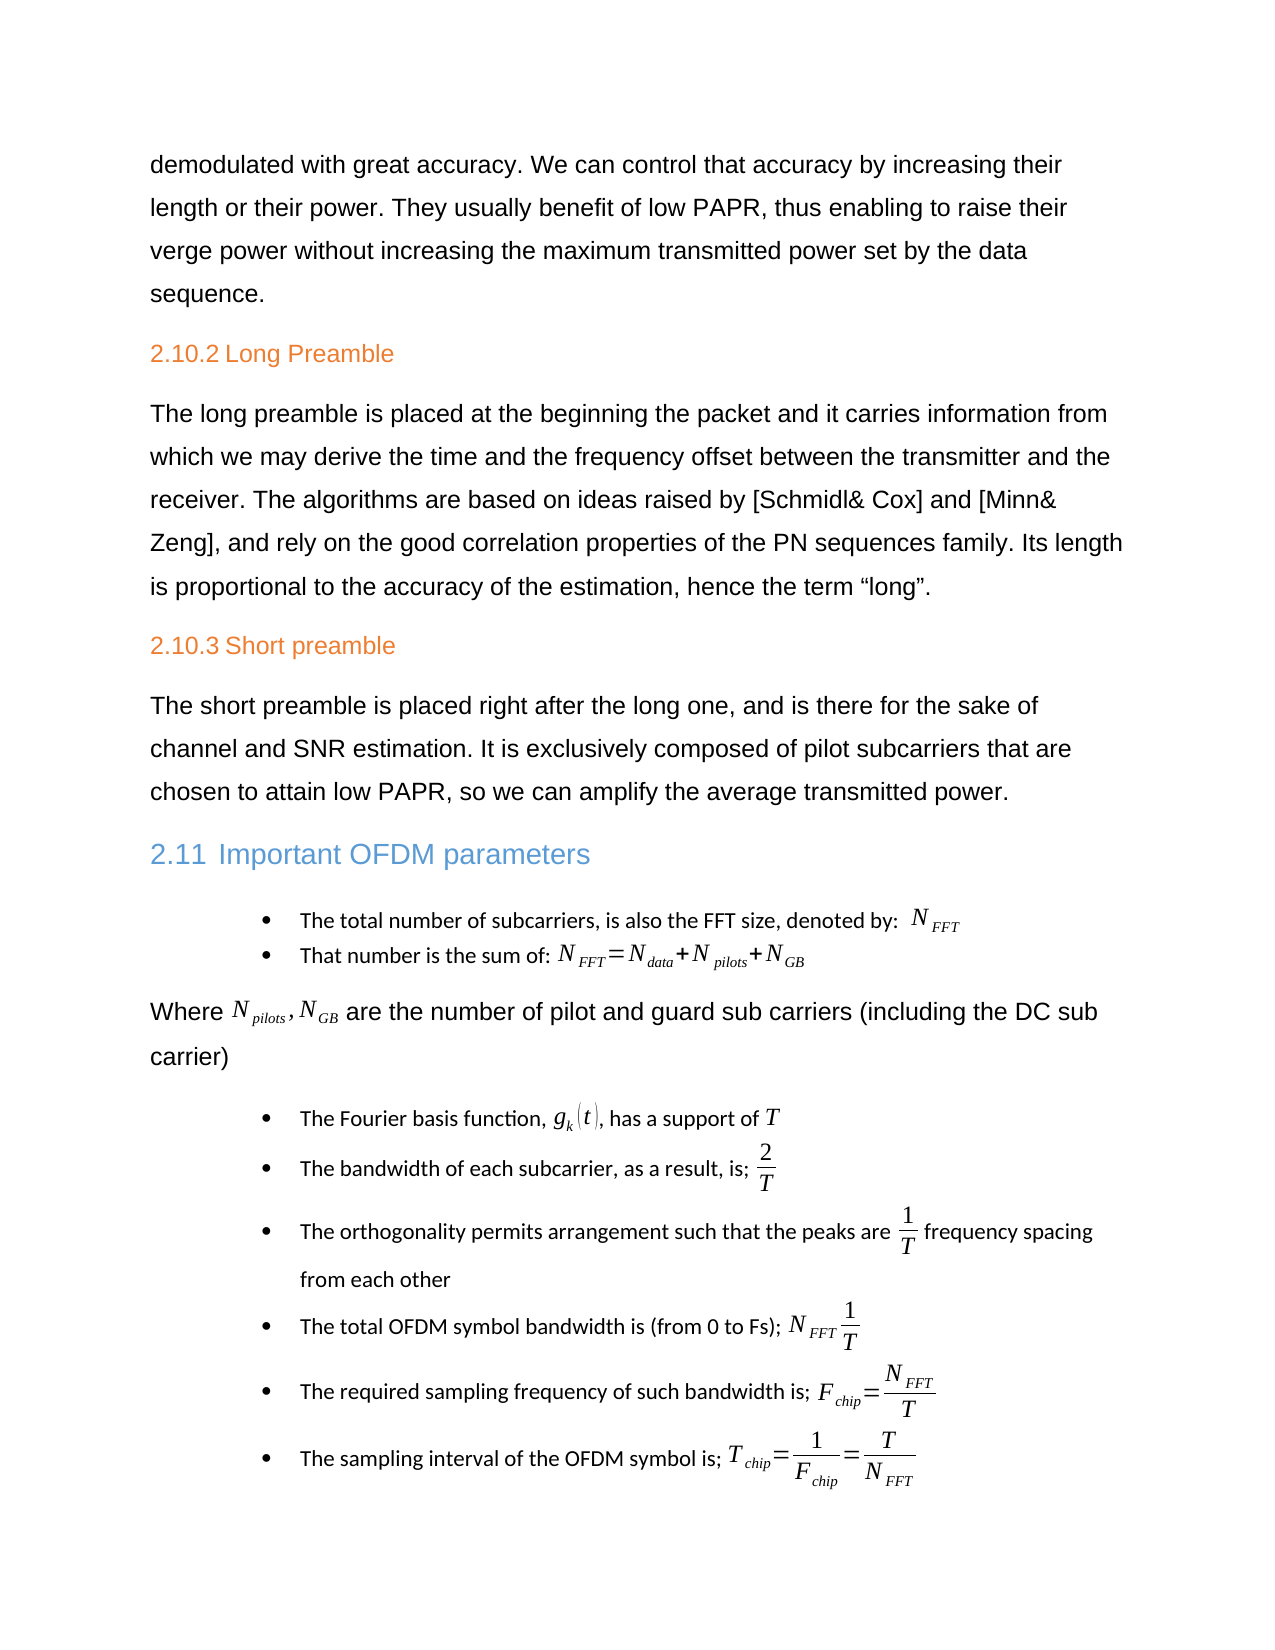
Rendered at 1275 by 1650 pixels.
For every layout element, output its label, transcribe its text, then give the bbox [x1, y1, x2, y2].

subtitle Important OFDM parameters [150, 837, 1125, 871]
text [150, 150, 1125, 308]
list The sampling interval of the OFDM symbol is; [262, 1427, 1125, 1489]
list The required sampling frequency of such bandwidth is; [262, 1360, 1125, 1423]
subtitle Short preamble [150, 631, 1125, 660]
text The short preamble is placed right after the long one, and is there for the sake of channel and SNR estimation. It is exclusively composed of pilot subcarriers that are chosen to attain low PAPR, so we can amplify the average transmitted power. [150, 691, 1125, 806]
list The bandwidth of each subcarrier, as a result, is; [262, 1138, 1125, 1197]
list The orthogonality permits arrangement such that the peaks are frequency spacing from each other [262, 1202, 1125, 1293]
list The total number of subcarriers, is also the FFT size, denoted by: [262, 904, 1125, 935]
list The Fourier basis function, , has a support of [262, 1101, 1125, 1134]
text Where are the number of pilot and guard sub carriers (including the DC sub carrier) [150, 996, 1125, 1070]
text The long preamble is placed at the beginning the packet and it carries information from which we may derive the time and the frequency offset between the transmitter and the receiver. The algorithms are based on ideas raised by [Schmidl& Cox] and [Minn& Zeng], and rely on the good correlation properties of the PN sequences family. Its length is proportional to the accuracy of the estimation, hence the term “long”. [150, 399, 1125, 600]
list The total OFDM symbol bandwidth is (from 0 to Fs); [262, 1297, 1125, 1356]
list That number is the sum of: [262, 939, 1125, 971]
subtitle Long Preamble [150, 339, 1125, 368]
